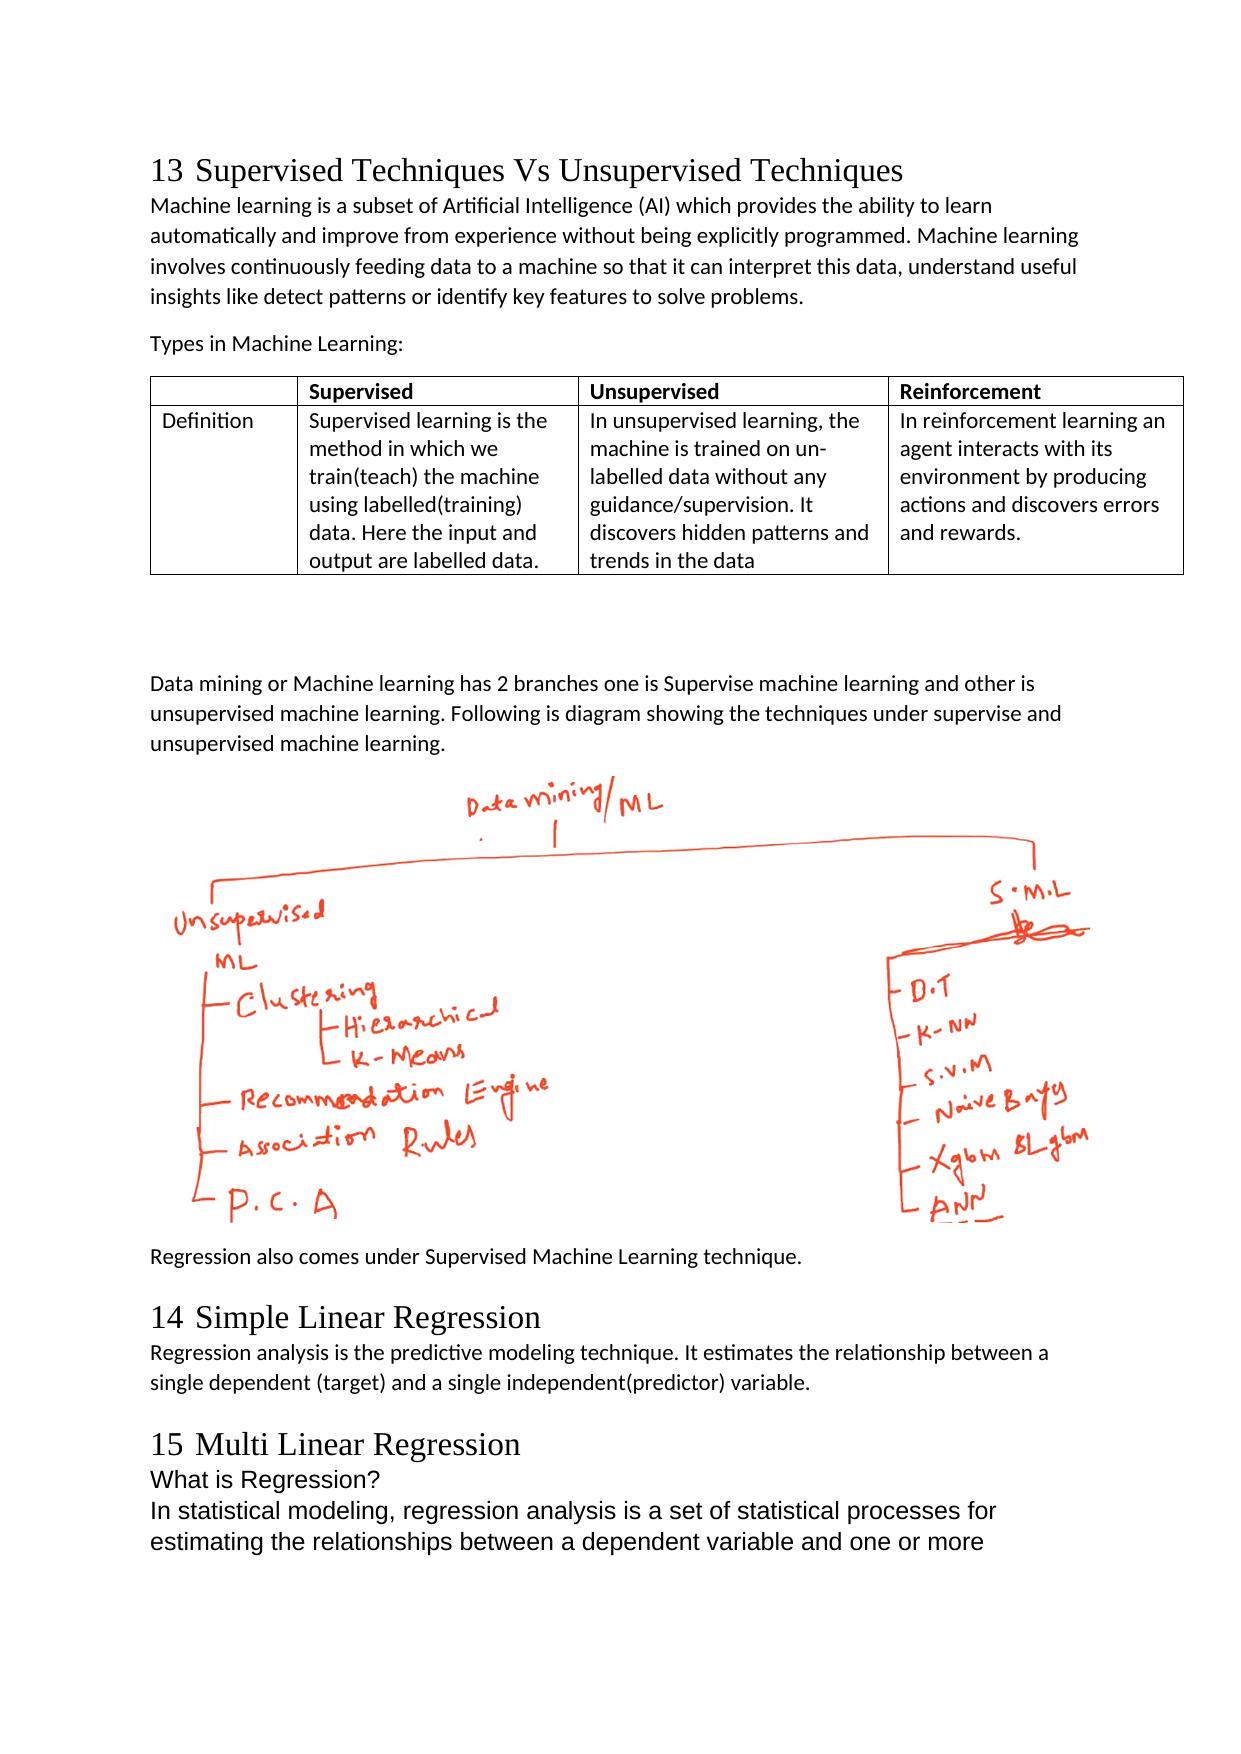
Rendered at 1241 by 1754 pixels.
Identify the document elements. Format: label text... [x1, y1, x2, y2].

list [150, 1496, 1090, 1556]
table_cell In reinforcement learning an agent interacts with its environment by producing actions and discovers errors and rewards. [889, 406, 1183, 574]
table_cell Supervised learning is the method in which we train(teach) the machine using labelled(training) data. Here the input and output are labelled data. [298, 406, 578, 574]
text Data mining or Machine learning has 2 branches one is Supervise machine learning and other is unsupervised machine learning. Following is diagram showing the techniques under supervise and unsupervised machine learning. [150, 669, 1090, 757]
table_header Reinforcement [889, 377, 1183, 405]
subtitle Supervised Techniques Vs Unsupervised Techniques [150, 150, 1090, 188]
text Regression also comes under Supervised Machine Learning technique. [150, 1242, 1090, 1270]
text Machine learning is a subset of Artificial Intelligence (AI) which provides the ability to learn automatically and improve from experience without being explicitly programmed. Machine learning involves continuously feeding data to a machine so that it can interpret this data, understand useful insights like detect patterns or identify key features to solve problems. [150, 191, 1090, 310]
table_header [151, 377, 297, 405]
subtitle Multi Linear Regression [150, 1424, 1090, 1462]
text Regression analysis is the predictive modeling technique. It estimates the relationship between a single dependent (target) and a single independent(predictor) variable. [150, 1338, 1090, 1397]
table_header Unsupervised [579, 377, 888, 405]
subtitle Simple Linear Regression [150, 1297, 1090, 1335]
list What is Regression? [150, 1465, 1090, 1494]
table_header Supervised [298, 377, 578, 405]
table_cell Definition [151, 406, 297, 574]
picture [150, 776, 1091, 1223]
text Types in Machine Learning: [150, 329, 1090, 357]
table_cell In unsupervised learning, the machine is trained on un-labelled data without any guidance/supervision. It discovers hidden patterns and trends in the data [579, 406, 888, 574]
